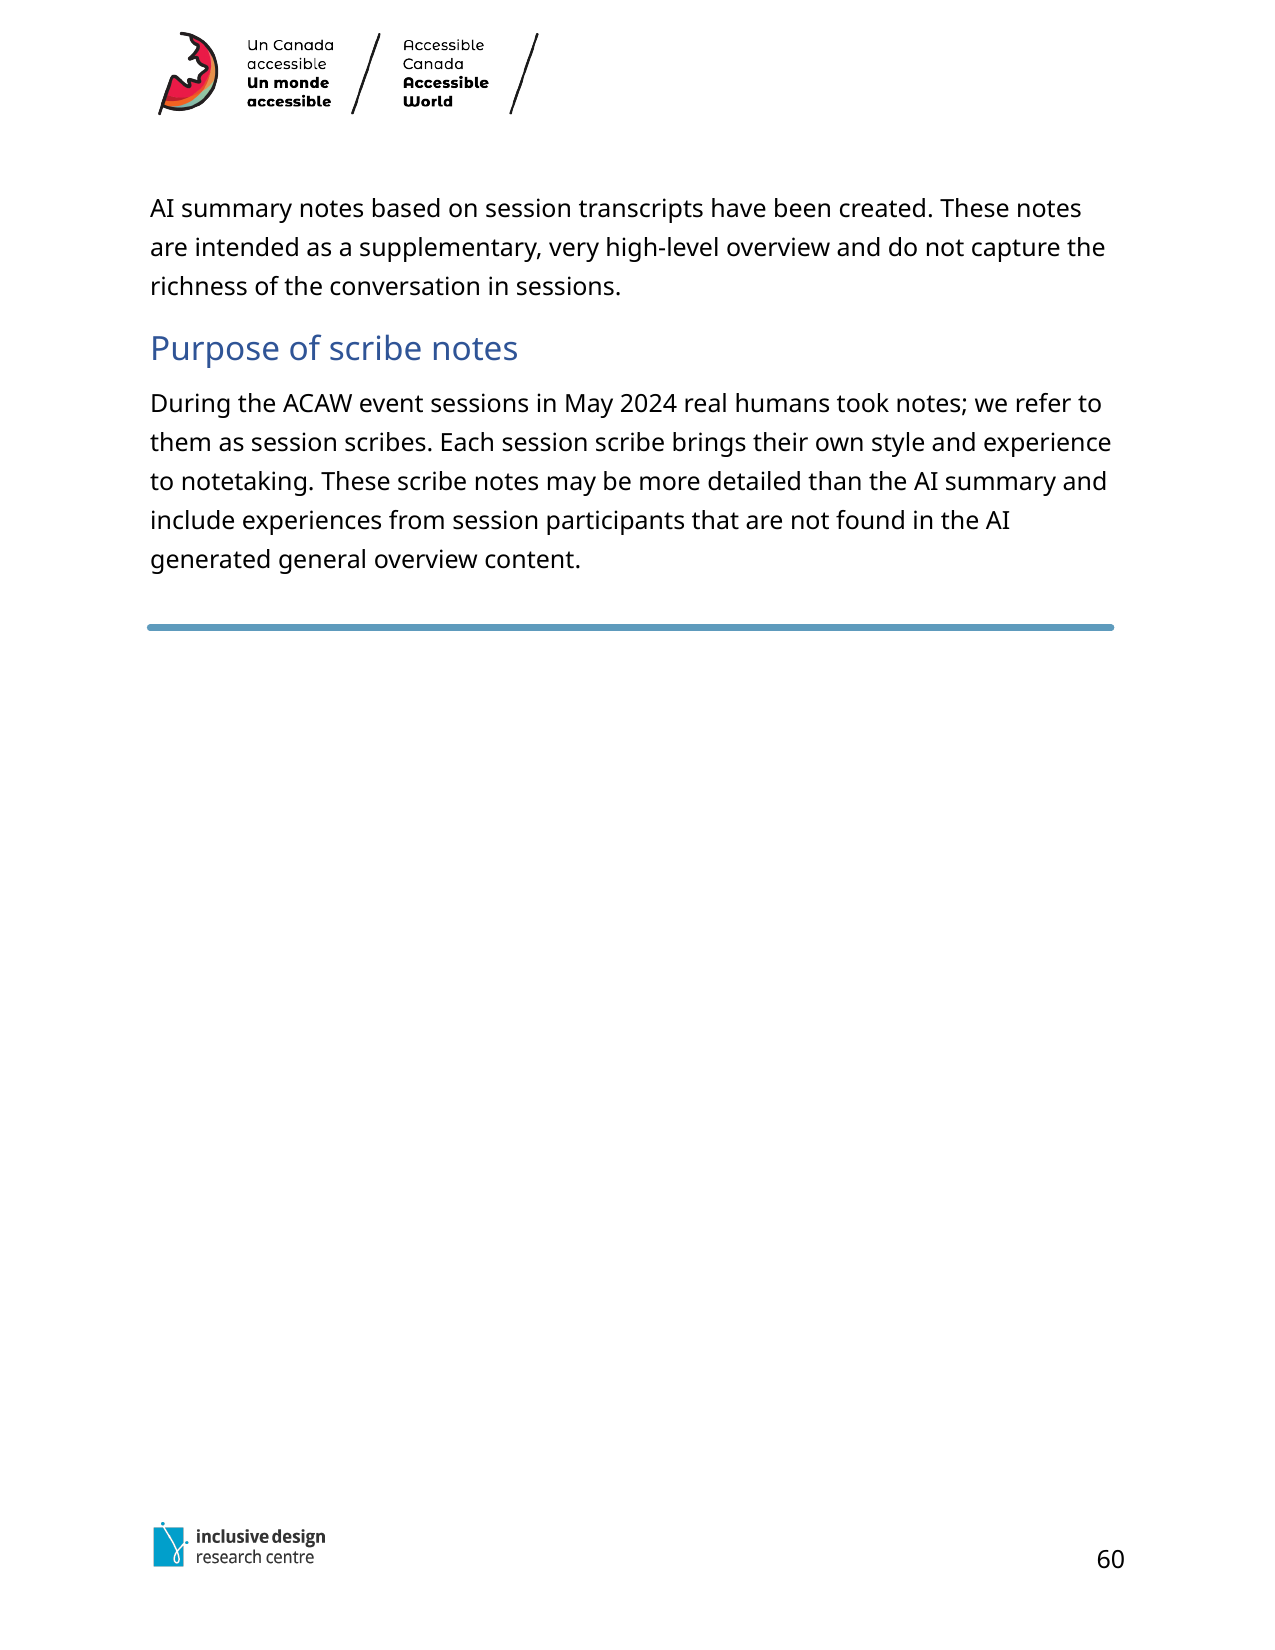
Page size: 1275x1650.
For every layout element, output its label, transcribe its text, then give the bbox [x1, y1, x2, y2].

text During the ACAW event sessions in May 2024 real humans took notes; we refer to them as session scribes. Each session scribe brings their own style and experience to notetaking. These scribe notes may be more detailed than the AI summary and include experiences from session participants that are not found in the AI generated general overview content. [150, 385, 1125, 576]
text AI summary notes based on session transcripts have been created. These notes are intended as a supplementary, very high-level overview and do not capture the richness of the conversation in sessions. [150, 191, 1125, 303]
text Purpose of scribe notes [150, 325, 1125, 370]
picture [150, 24, 546, 123]
picture [150, 1520, 340, 1583]
